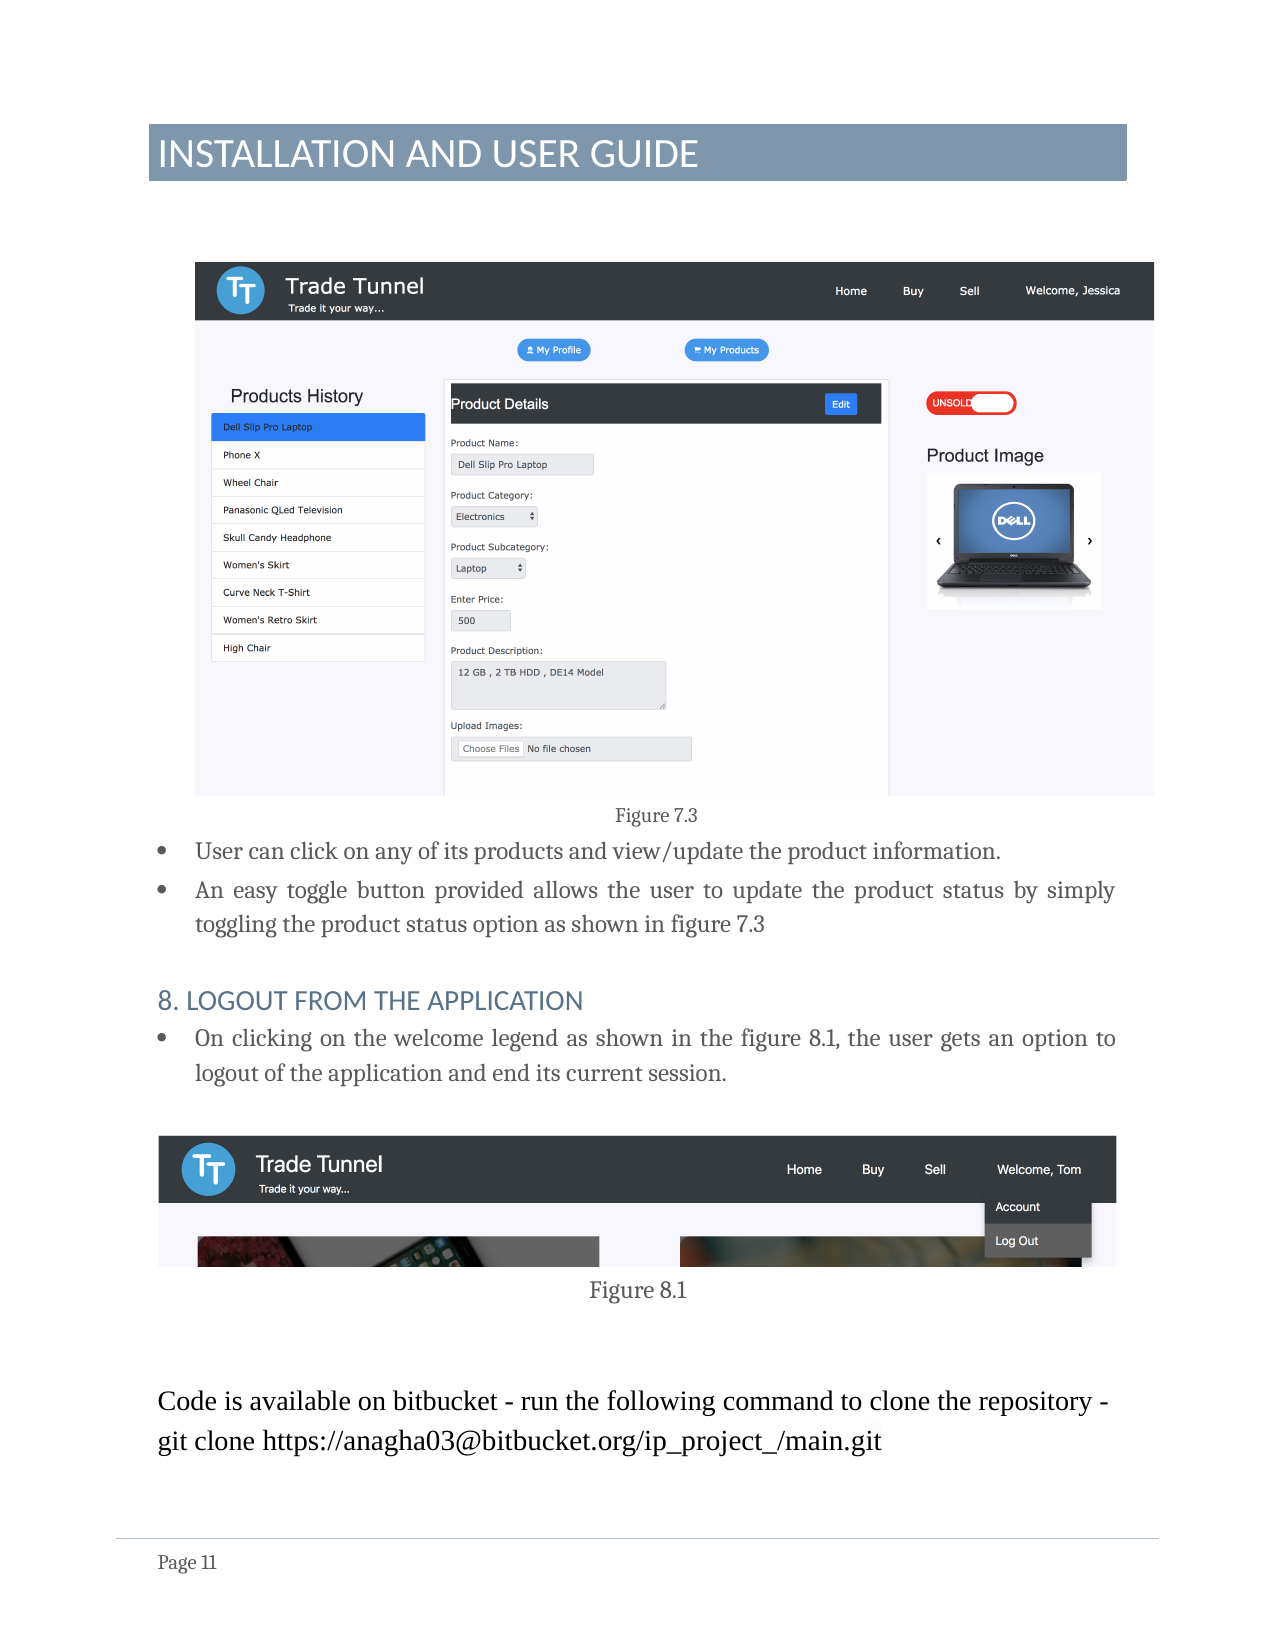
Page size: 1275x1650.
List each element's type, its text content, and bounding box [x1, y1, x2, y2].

picture [158, 1135, 1117, 1267]
list User can click on any of its products and view/update the product information. [157, 837, 1117, 866]
list On clicking on the welcome legend as shown in the figure 8.1, the user gets an option to logout of the application and end its current session. [157, 1024, 1117, 1087]
text Code is available on bitbucket - run the following command to clone the repository - git clone https://anagha03@bitbucket.org/ip_project_/main.git [157, 1384, 1117, 1456]
picture [195, 262, 1155, 796]
list An easy toggle button provided allows the user to update the product status by simply toggling the product status option as shown in figure 7.3 [157, 876, 1117, 939]
list Figure 7.3 [195, 804, 1117, 828]
subtitle 8. Logout from the application [157, 982, 1117, 1018]
list Figure 8.1 [157, 1276, 1117, 1305]
